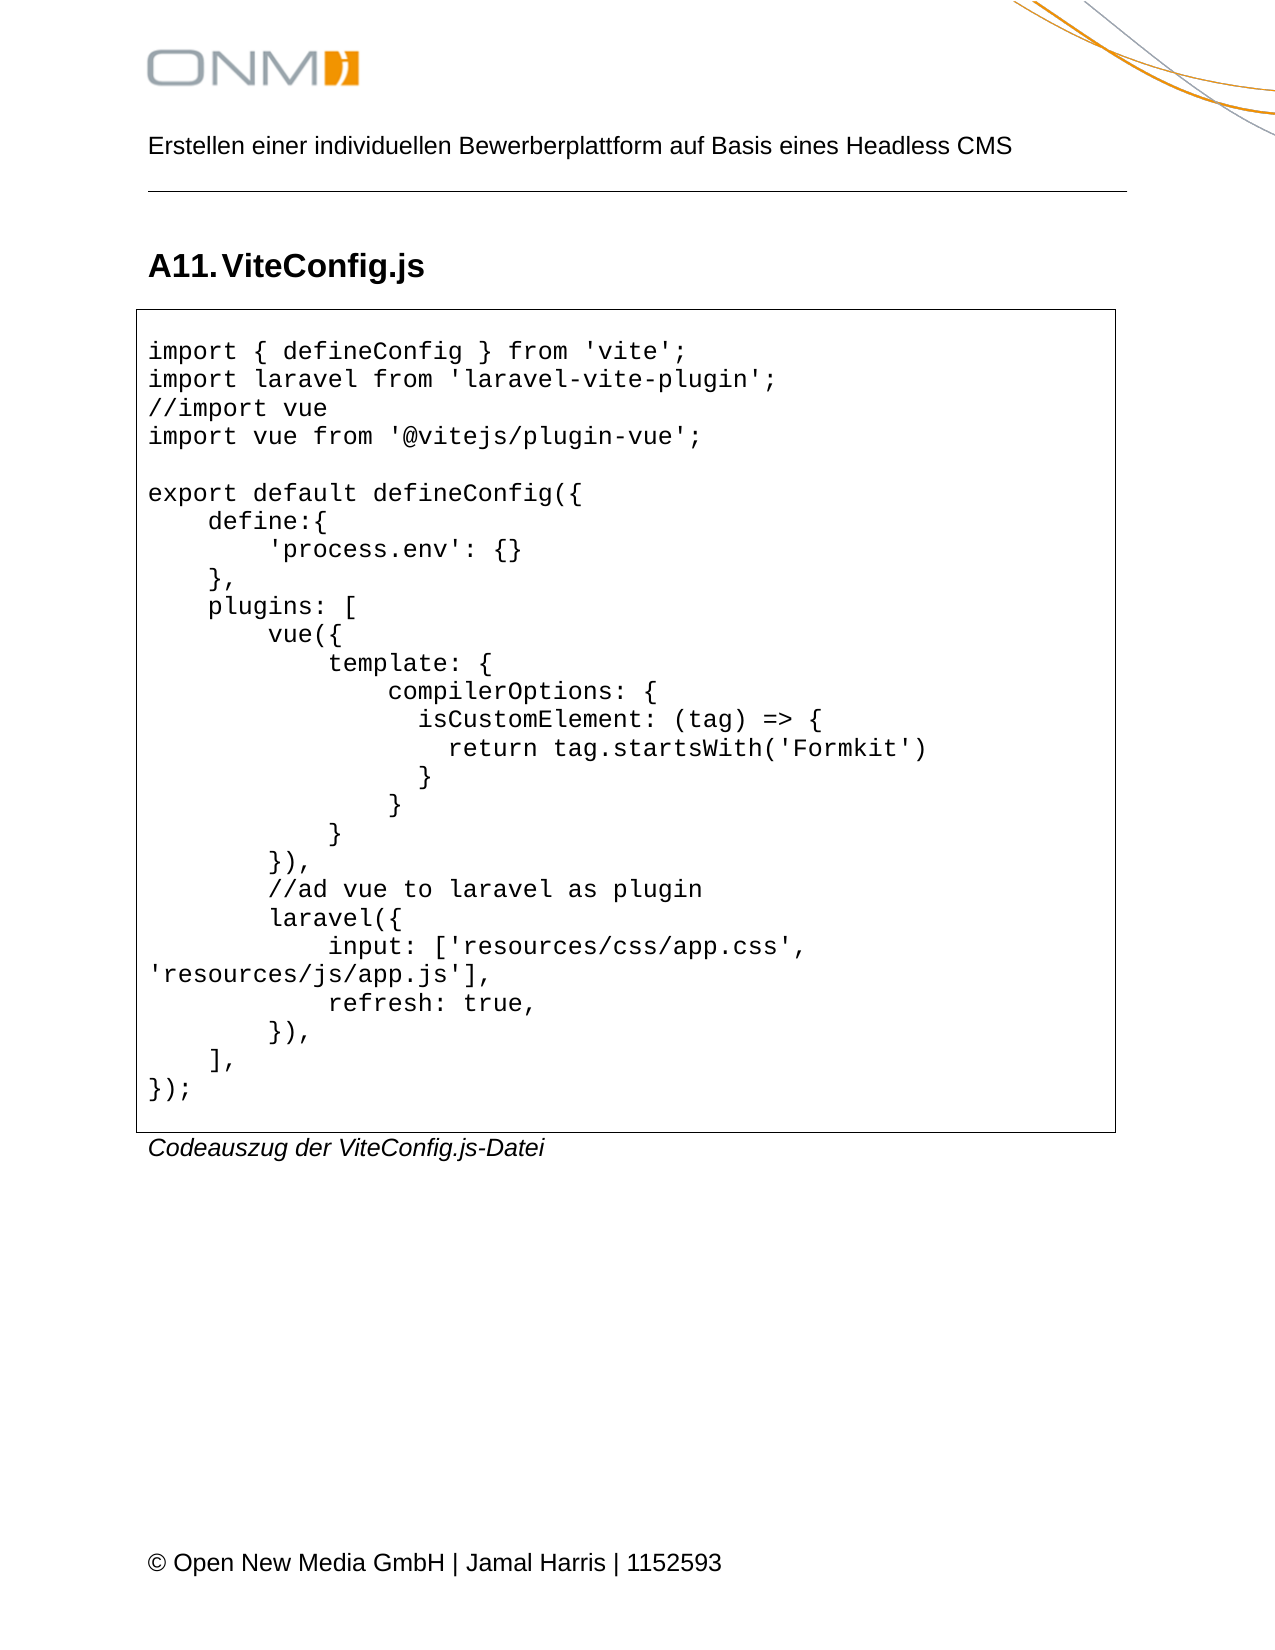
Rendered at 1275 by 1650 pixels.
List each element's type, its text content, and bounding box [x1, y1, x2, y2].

picture [116, 0, 413, 104]
text Codeauszug der ViteConfig.js-Datei [148, 1133, 1127, 1162]
text ViteConfig.js [148, 246, 1127, 284]
picture [1000, 1, 1275, 147]
table_header import { defineConfig } from 'vite'; import laravel from 'laravel-vite-plugin'; //import vue import vue from '@vitejs/plugin-vue'; export default defineConfig({ define:{ 'process.env': {} }, plugins: [ vue({ template: { compilerOptions: { isCustomElement: (tag) => { return tag.startsWith('Formkit') } } } }), //ad vue to laravel as plugin laravel({ input: ['resources/css/app.css', 'resources/js/app.js'], refresh: true, }), ], }); [137, 310, 1115, 1132]
